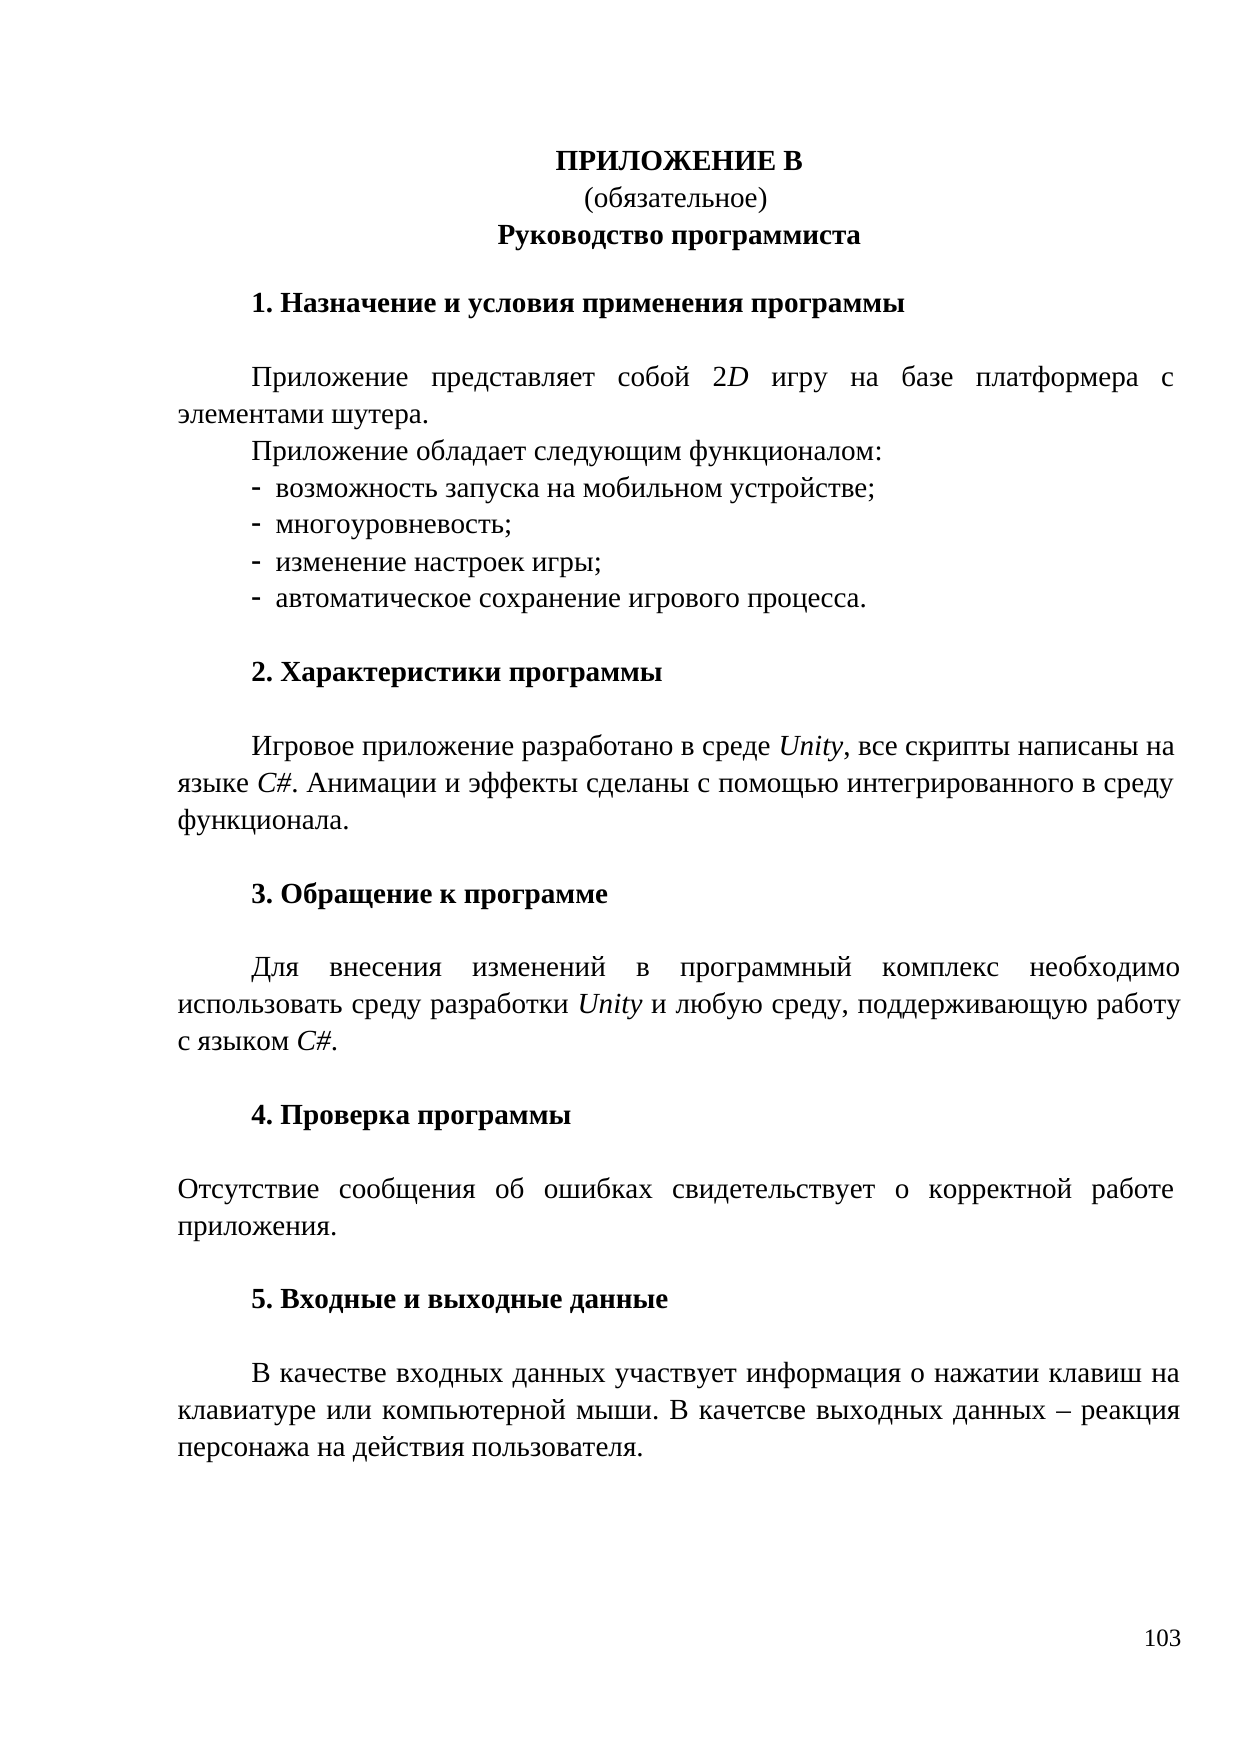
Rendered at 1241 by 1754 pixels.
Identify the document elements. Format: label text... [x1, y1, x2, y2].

text В качестве входных данных участвует информация о нажатии клавиш на клавиатуре или компьютерной мыши. В качетсве выходных данных – реакция персонажа на действия пользователя. [177, 1355, 1181, 1462]
list Характеристики программы [177, 654, 1175, 688]
list возможность запуска на мобильном устройстве; [177, 470, 1175, 503]
subtitle ПРИЛОЖЕНИЕ В [177, 143, 1181, 177]
text Отсутствие сообщения об ошибках свидетельствует о корректной работе приложения. [177, 1171, 1175, 1241]
list Входные и выходные данные [177, 1281, 1175, 1315]
text Руководство программиста [177, 217, 1181, 250]
text Приложение представляет собой 2D игру на базе платформера с элементами шутера. [177, 359, 1175, 429]
list автоматическое сохранение игрового процесса. [177, 581, 1175, 614]
list изменение настроек игры; [177, 544, 1175, 577]
list Проверка программы [177, 1097, 1175, 1131]
text Для внесения изменений в программный комплекс необходимо использовать среду разработки Unity и любую среду, поддерживающую работу с языком C#. [177, 949, 1181, 1057]
list Обращение к программе [177, 876, 1175, 909]
text Игровое приложение разработано в среде Unity, все скрипты написаны на языке C#. Анимации и эффекты сделаны с помощью интегрированного в среду функционала. [177, 728, 1175, 836]
text Приложение обладает следующим функционалом: [251, 433, 1175, 466]
text (обязательное) [183, 180, 1168, 213]
list многоуровневость; [177, 507, 1175, 540]
list Назначение и условия применения программы [177, 285, 1175, 319]
